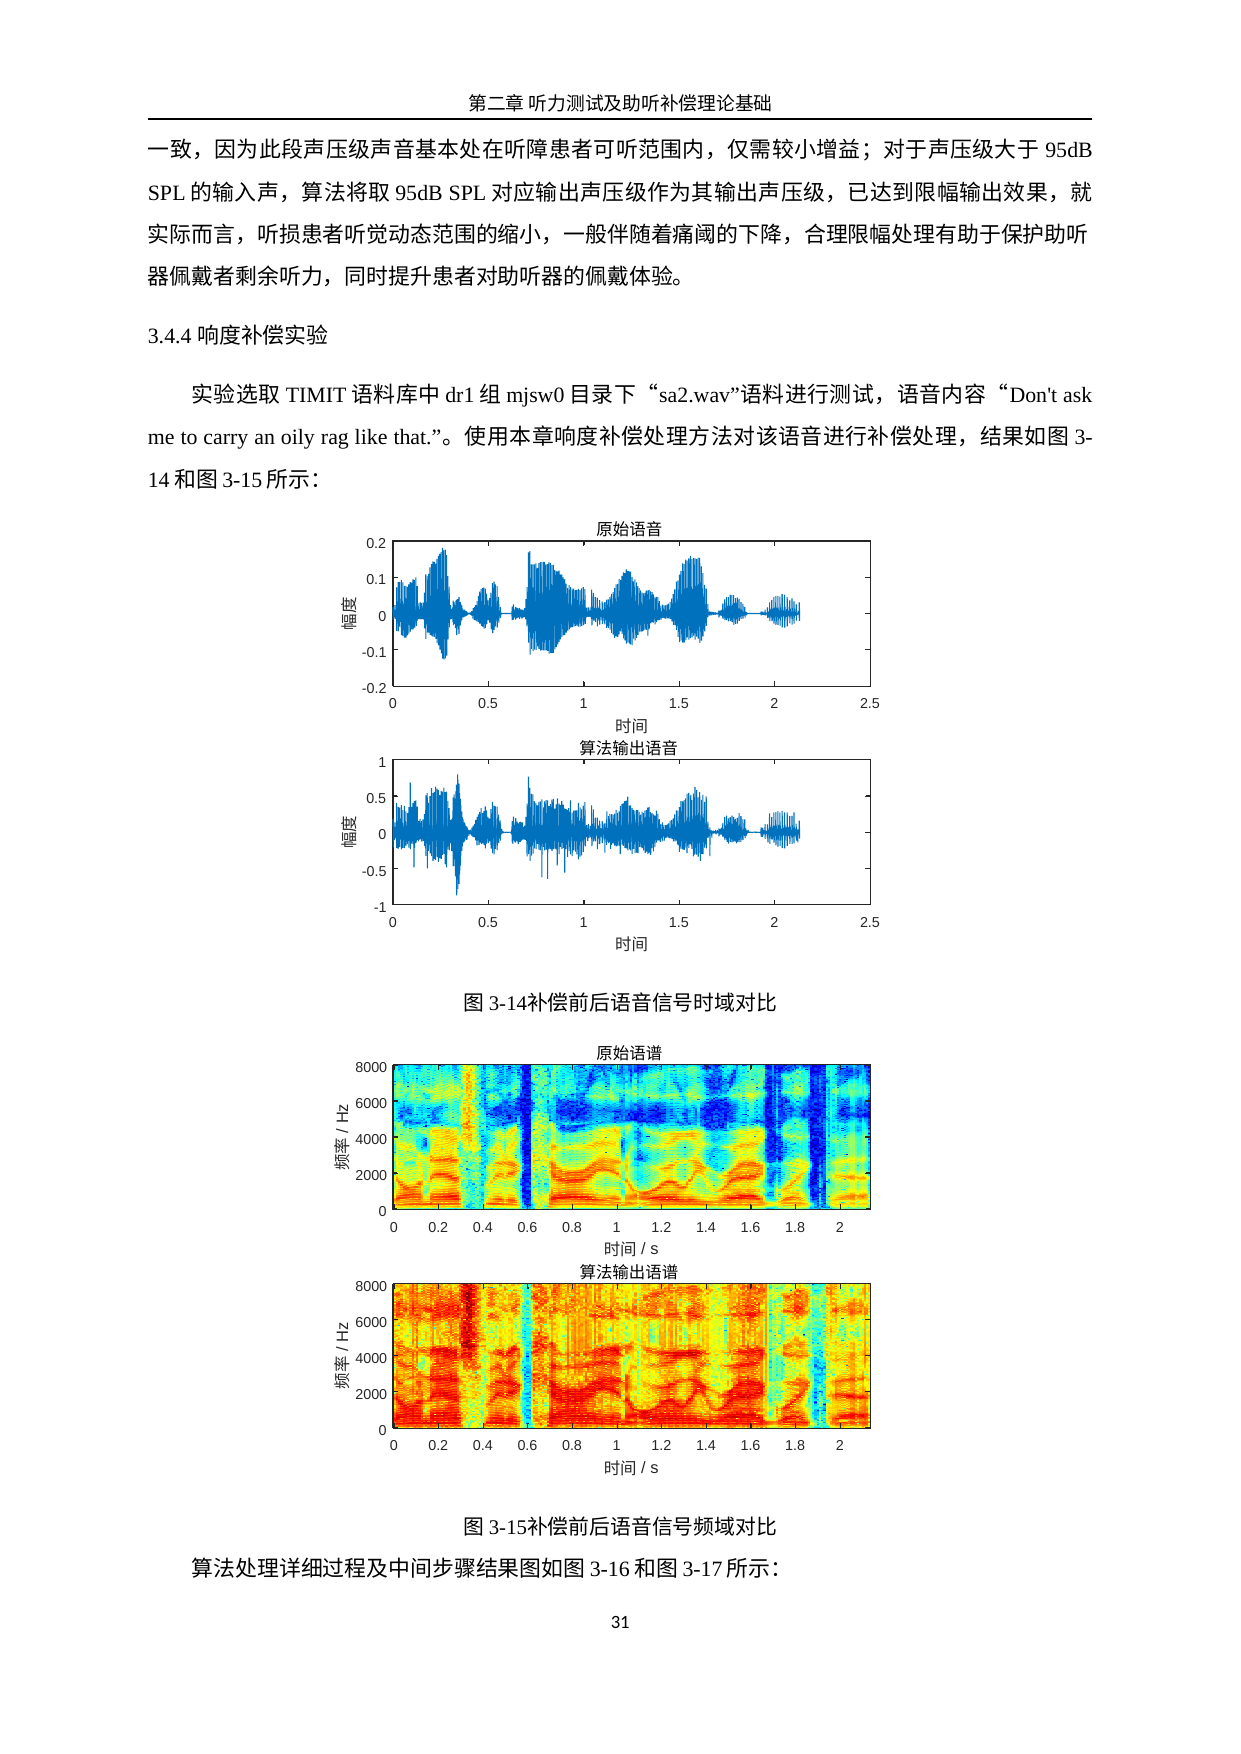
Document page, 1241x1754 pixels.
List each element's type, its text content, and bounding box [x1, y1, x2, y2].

text 3.4.4 响度补偿实验 [148, 317, 1092, 351]
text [148, 131, 1092, 292]
text 算法处理详细过程及中间步骤结果图如图3-16和图3-17所示： [148, 1549, 1092, 1583]
text 图3-15补偿前后语音信号频域对比 [148, 1508, 1092, 1542]
text 图3-14补偿前后语音信号时域对比 [148, 984, 1092, 1018]
text 实验选取TIMIT语料库中dr1组mjsw0目录下“sa2.wav”语料进行测试，语音内容“Don't ask me to carry an oily rag like that.”。使用本章响度补偿处理方法对该语音进行补偿处理，结果如图3-14和图3-15所示： [148, 376, 1092, 494]
